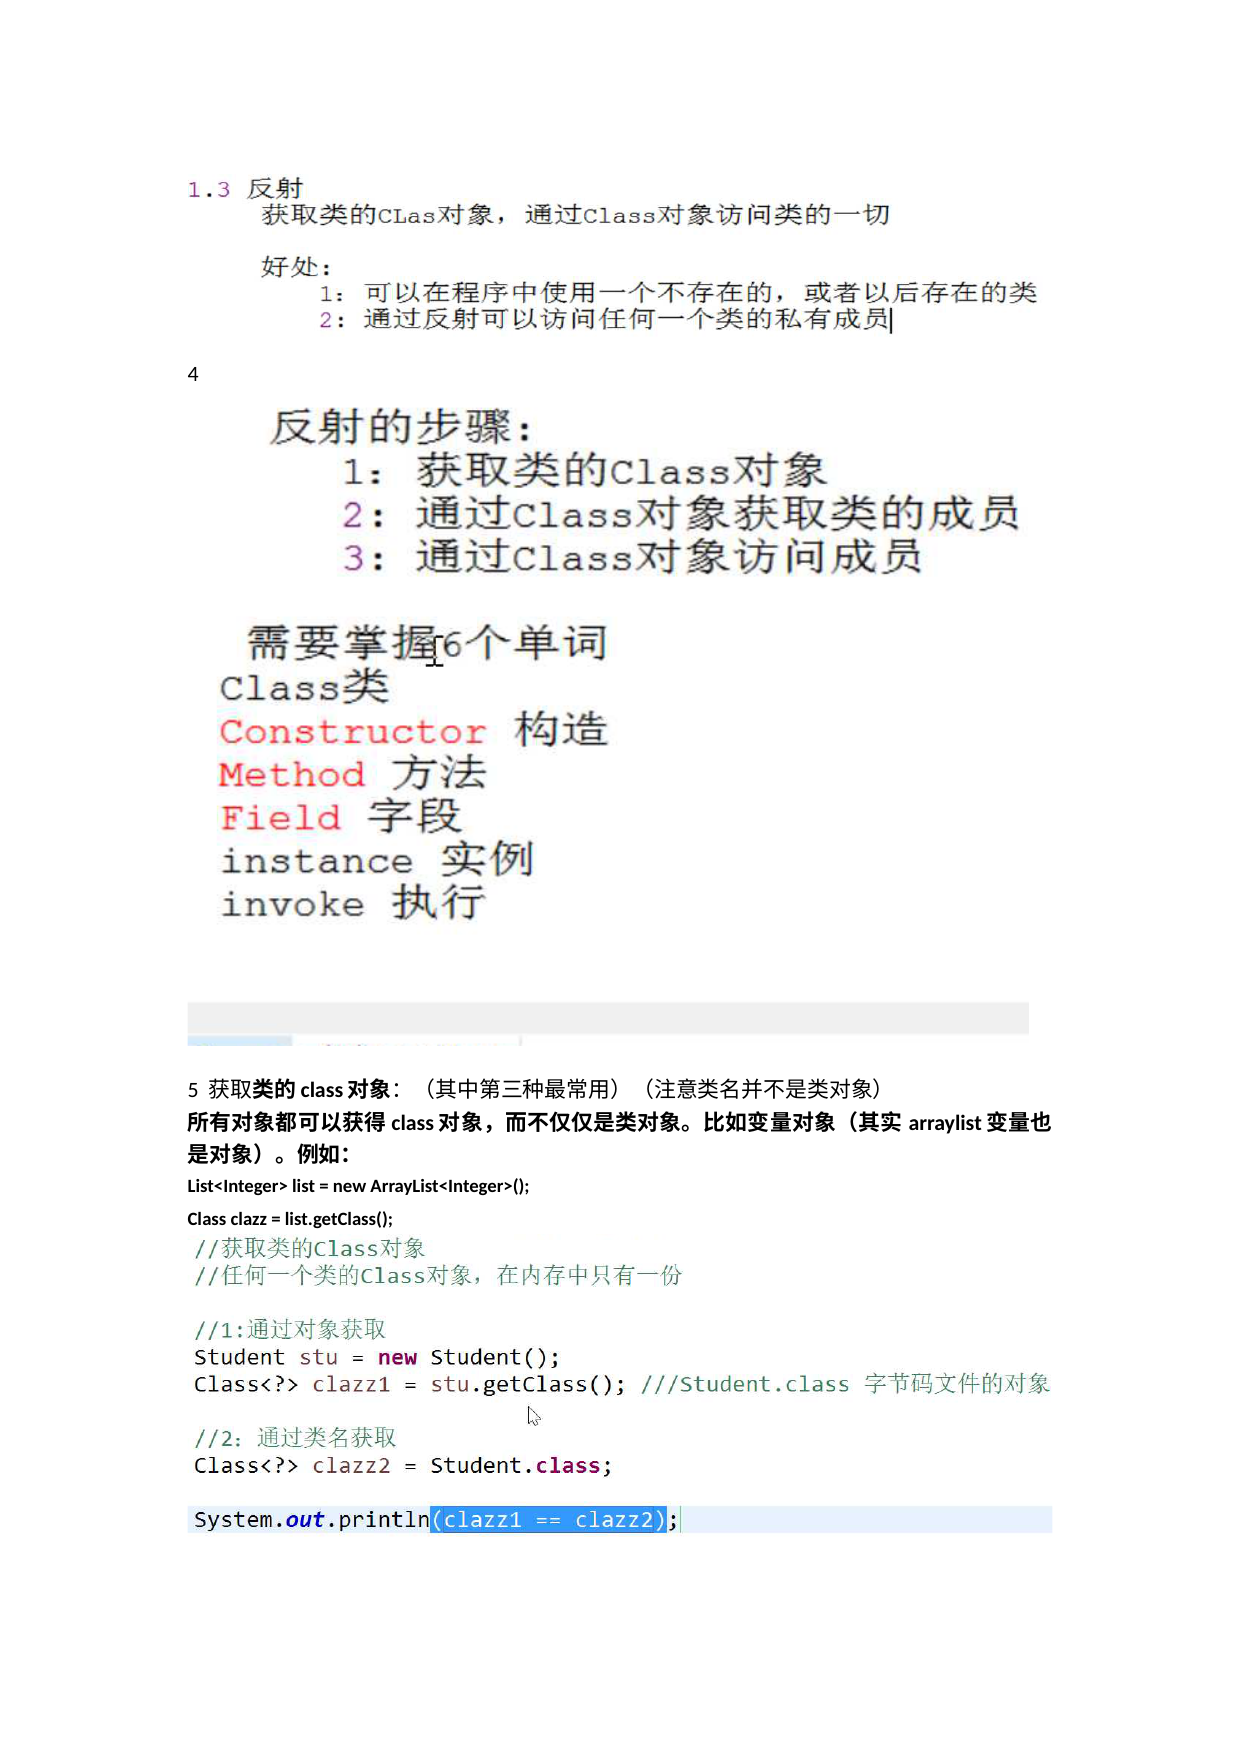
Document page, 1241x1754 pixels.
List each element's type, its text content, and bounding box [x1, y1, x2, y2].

picture [187, 389, 1029, 1046]
text 4 [187, 357, 1053, 389]
picture [187, 1234, 1053, 1547]
text Class clazz = list.getClass(); [187, 1202, 1053, 1234]
text List<Integer> list = new ArrayList<Integer>(); [187, 1169, 1053, 1202]
picture [187, 162, 1052, 349]
text 5 获取类的class对象：（其中第三种最常用）（注意类名并不是类对象） [187, 1072, 1053, 1104]
text 所有对象都可以获得class对象，而不仅仅是类对象。比如变量对象（其实arraylist变量也是对象）。例如： [187, 1104, 1053, 1169]
